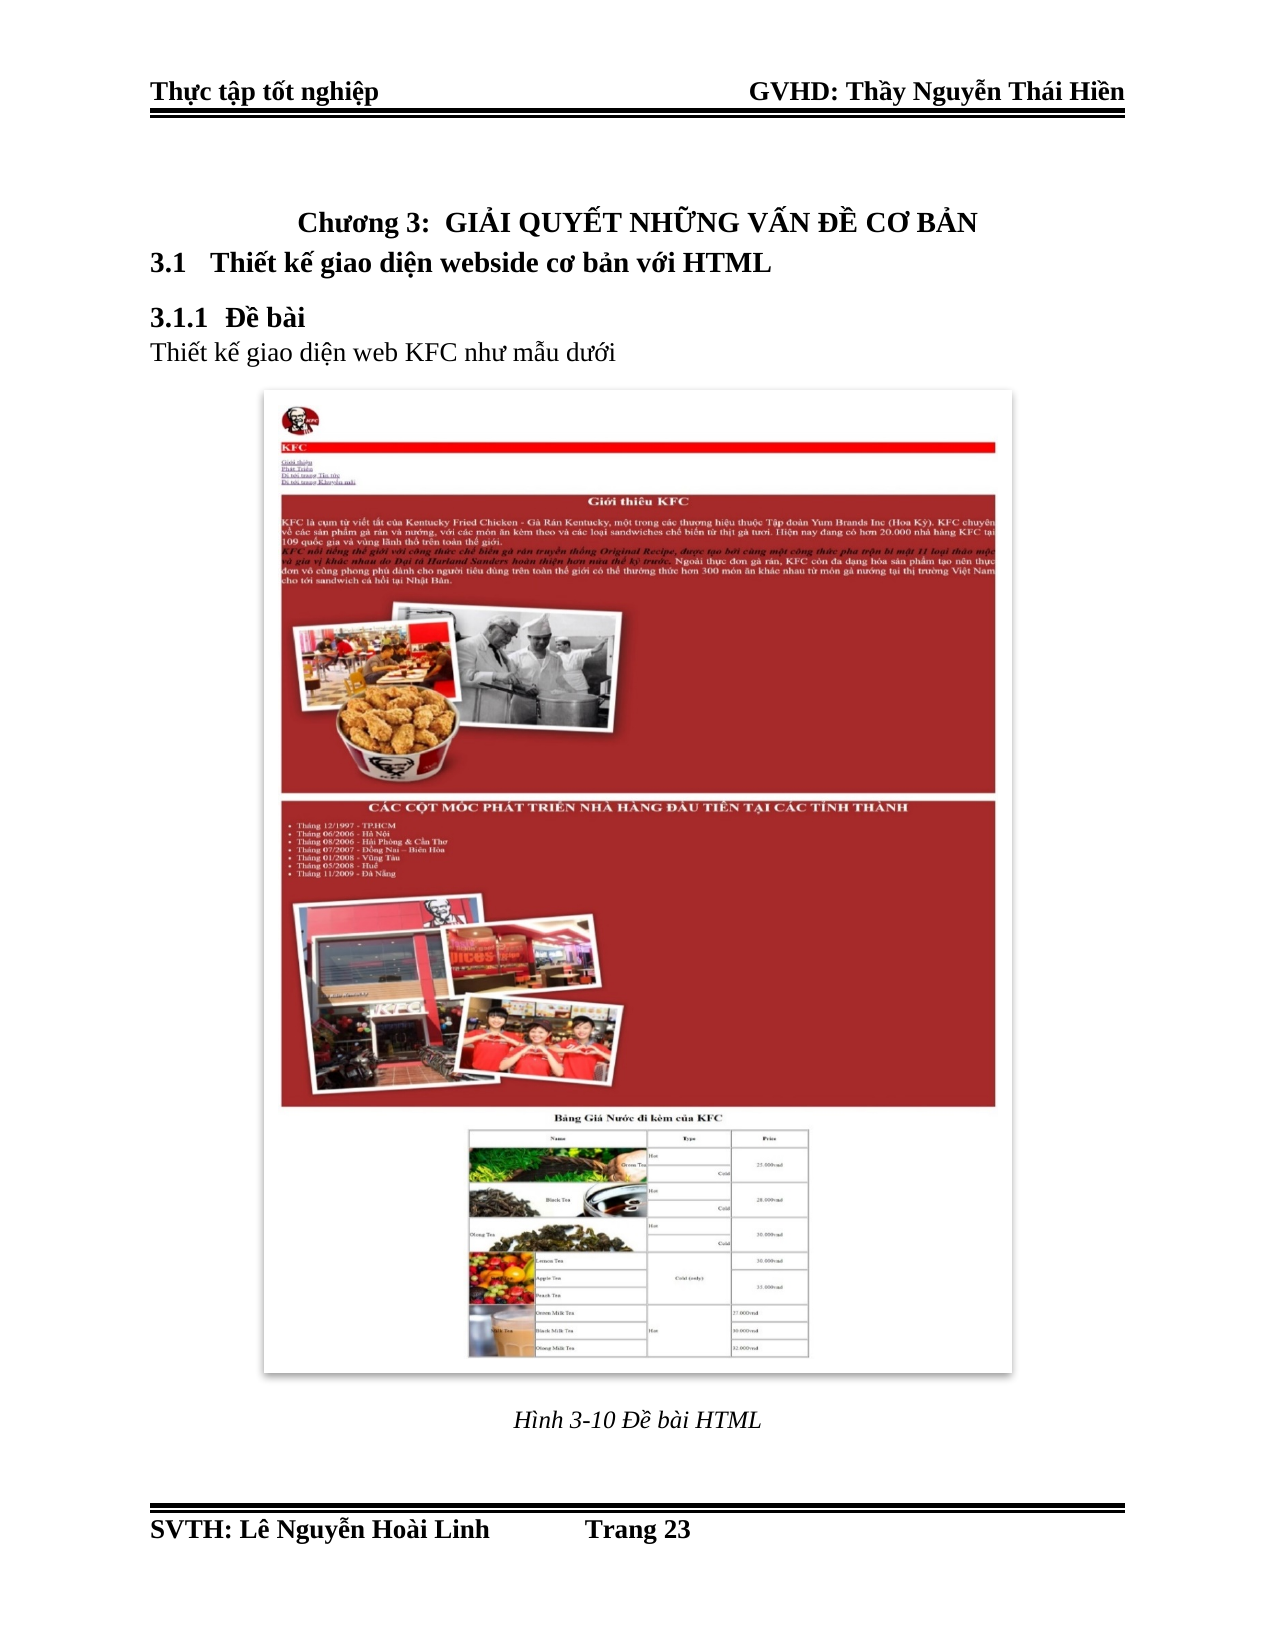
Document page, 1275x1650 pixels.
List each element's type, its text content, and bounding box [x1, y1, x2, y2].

subtitle Thiết kế giao diện webside cơ bản với HTML [150, 245, 1125, 279]
text Thiết kế giao diện web KFC như mẫu dưới [150, 336, 1125, 367]
subtitle GIẢI QUYẾT NHỮNG VẤN ĐỀ CƠ BẢN [150, 205, 1125, 238]
picture [278, 405, 998, 1359]
subtitle Đề bài [150, 300, 1125, 333]
